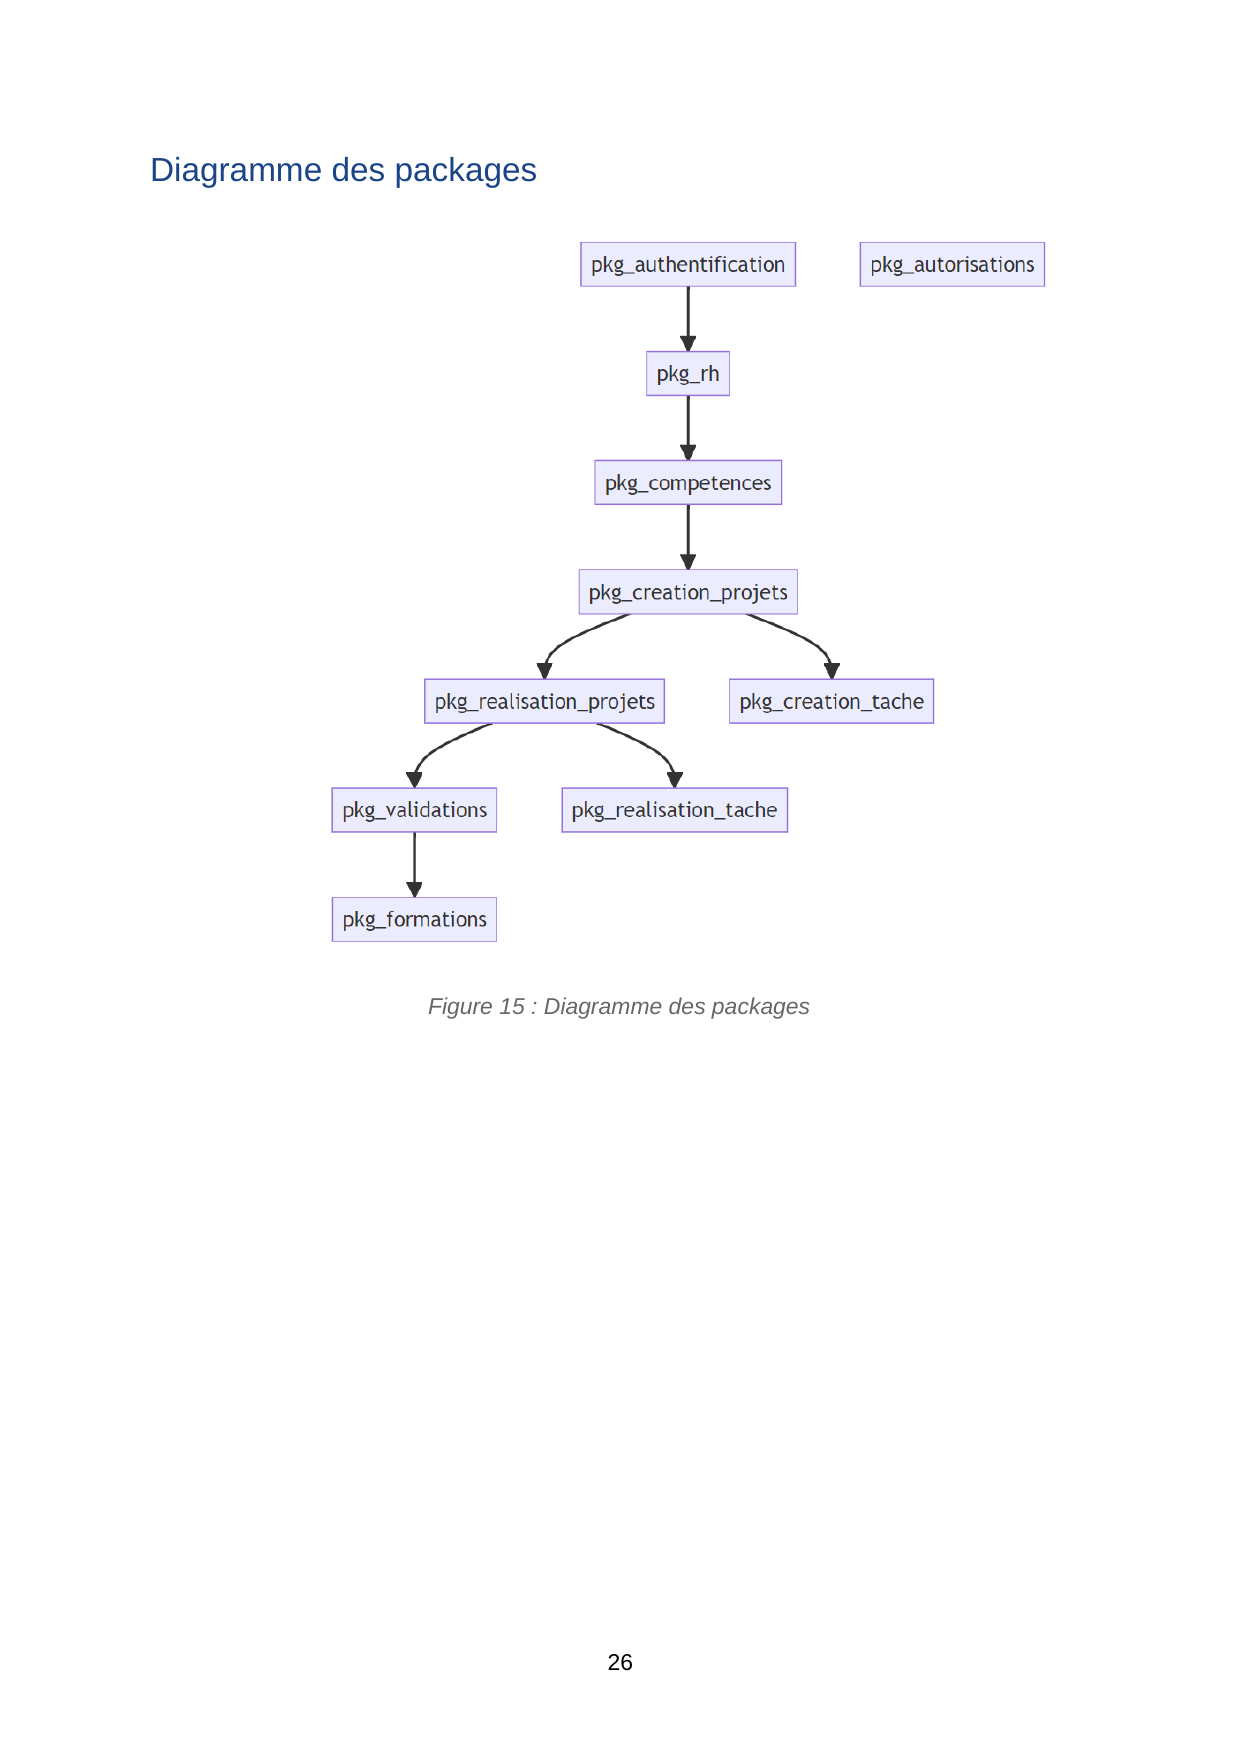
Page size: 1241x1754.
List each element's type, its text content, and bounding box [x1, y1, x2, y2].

subtitle Diagramme des packages [150, 150, 1090, 188]
subtitle Figure 15 : Diagramme des packages [150, 993, 1090, 1019]
picture [150, 220, 1091, 964]
